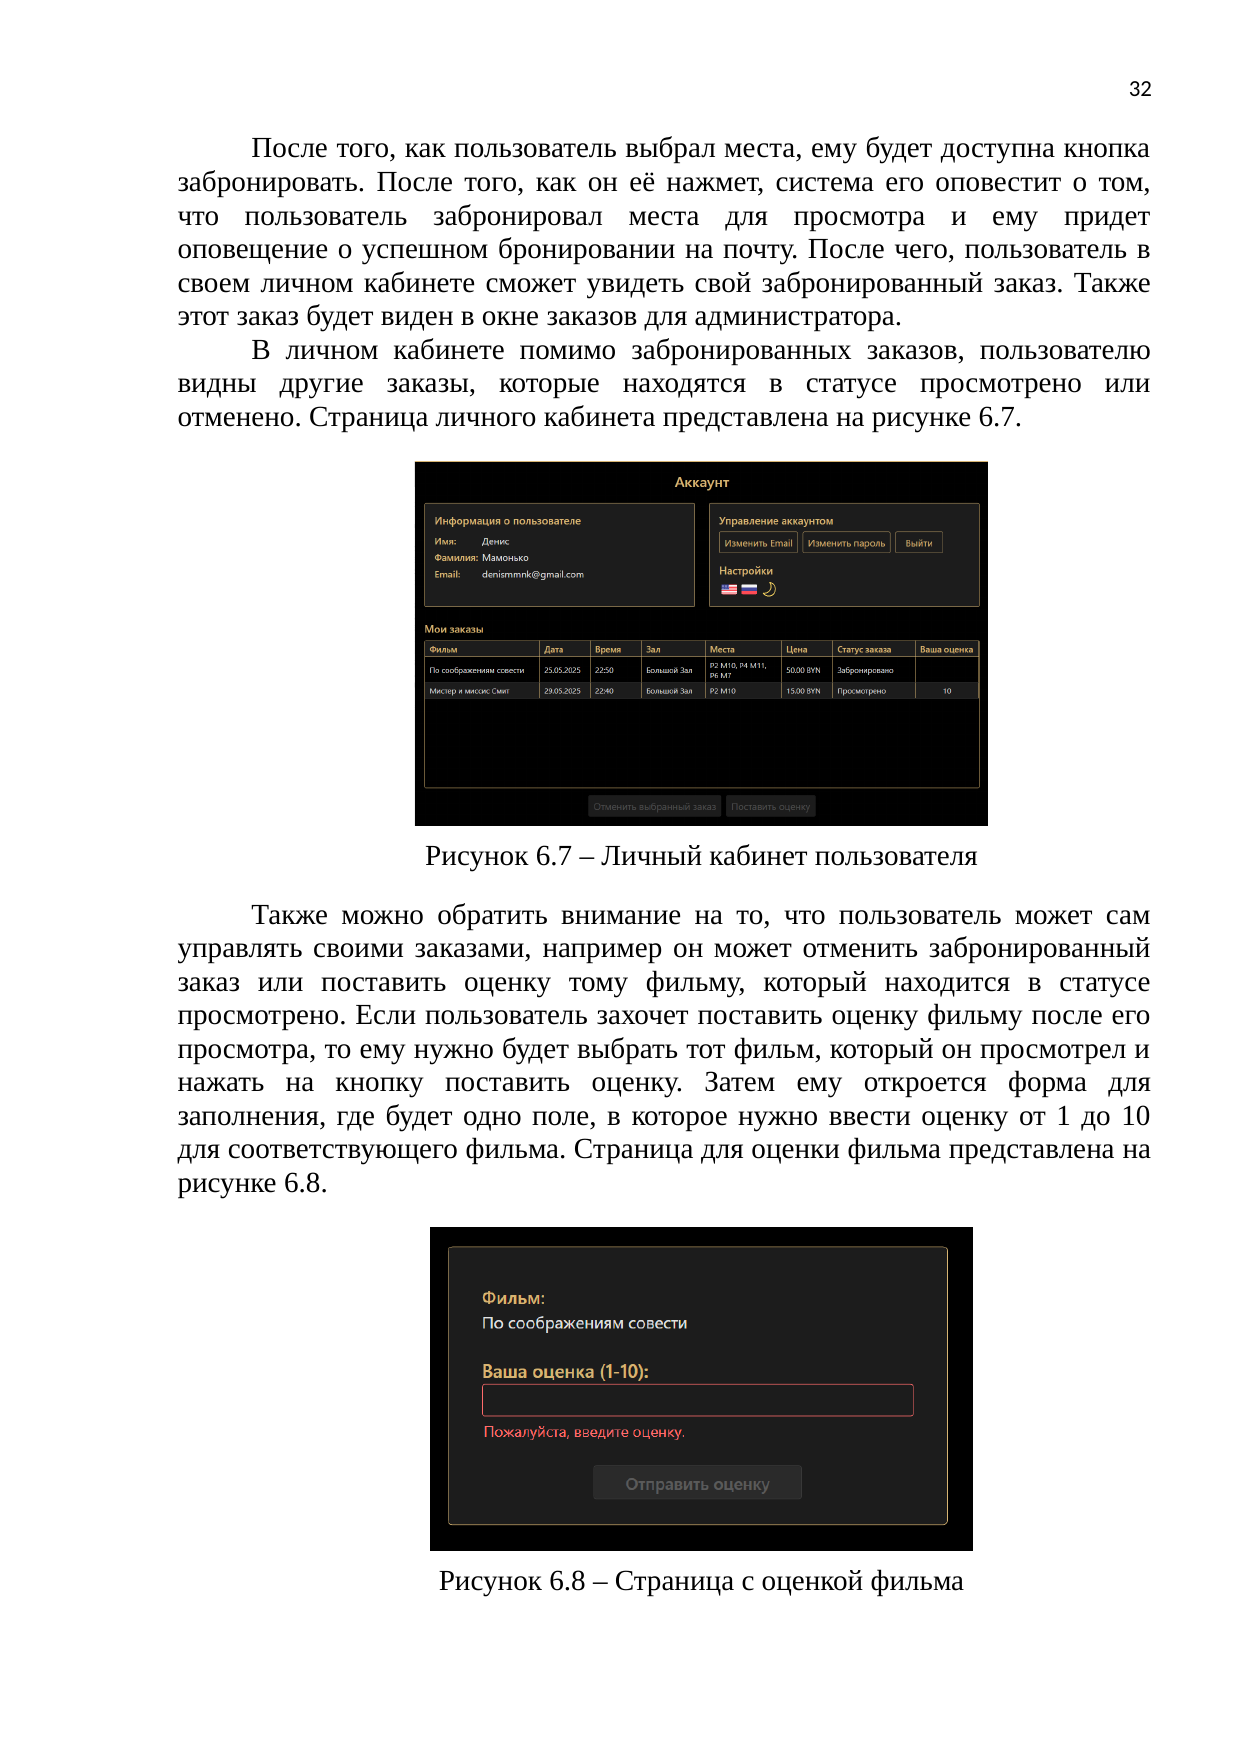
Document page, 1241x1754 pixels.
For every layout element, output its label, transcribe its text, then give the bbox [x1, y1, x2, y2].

text Также можно обратить внимание на то, что пользователь может сам управлять своими заказами, например он может отменить забронированный заказ или поставить оценку тому фильму, который находится в статусе просмотрено. Если пользователь захочет поставить оценку фильму после его просмотра, то ему нужно будет выбрать тот фильм, который он просмотрел и нажать на кнопку поставить оценку. Затем ему откроется форма для заполнения, где будет одно поле, в которое нужно ввести оценку от 1 до 10 для соответствующего фильма. Страница для оценки фильма представлена на рисунке 6.8. [177, 897, 1152, 1199]
text В личном кабинете помимо забронированных заказов, пользователю видны другие заказы, которые находятся в статусе просмотрено или отменено. Страница личного кабинета представлена на рисунке 6.7. [177, 332, 1152, 432]
text После того, как пользователь выбрал места, ему будет доступна кнопка забронировать. После того, как он её нажмет, система его оповестит о том, что пользователь забронировал места для просмотра и ему придет оповещение о успешном бронировании на почту. После чего, пользователь в своем личном кабинете сможет увидеть свой забронированный заказ. Также этот заказ будет виден в окне заказов для администратора. [177, 131, 1152, 332]
text Рисунок 6.7 – Личный кабинет пользователя [177, 838, 1152, 872]
picture [430, 1227, 973, 1551]
text Рисунок 6.8 – Страница с оценкой фильма [177, 1563, 1152, 1596]
picture [414, 461, 988, 826]
